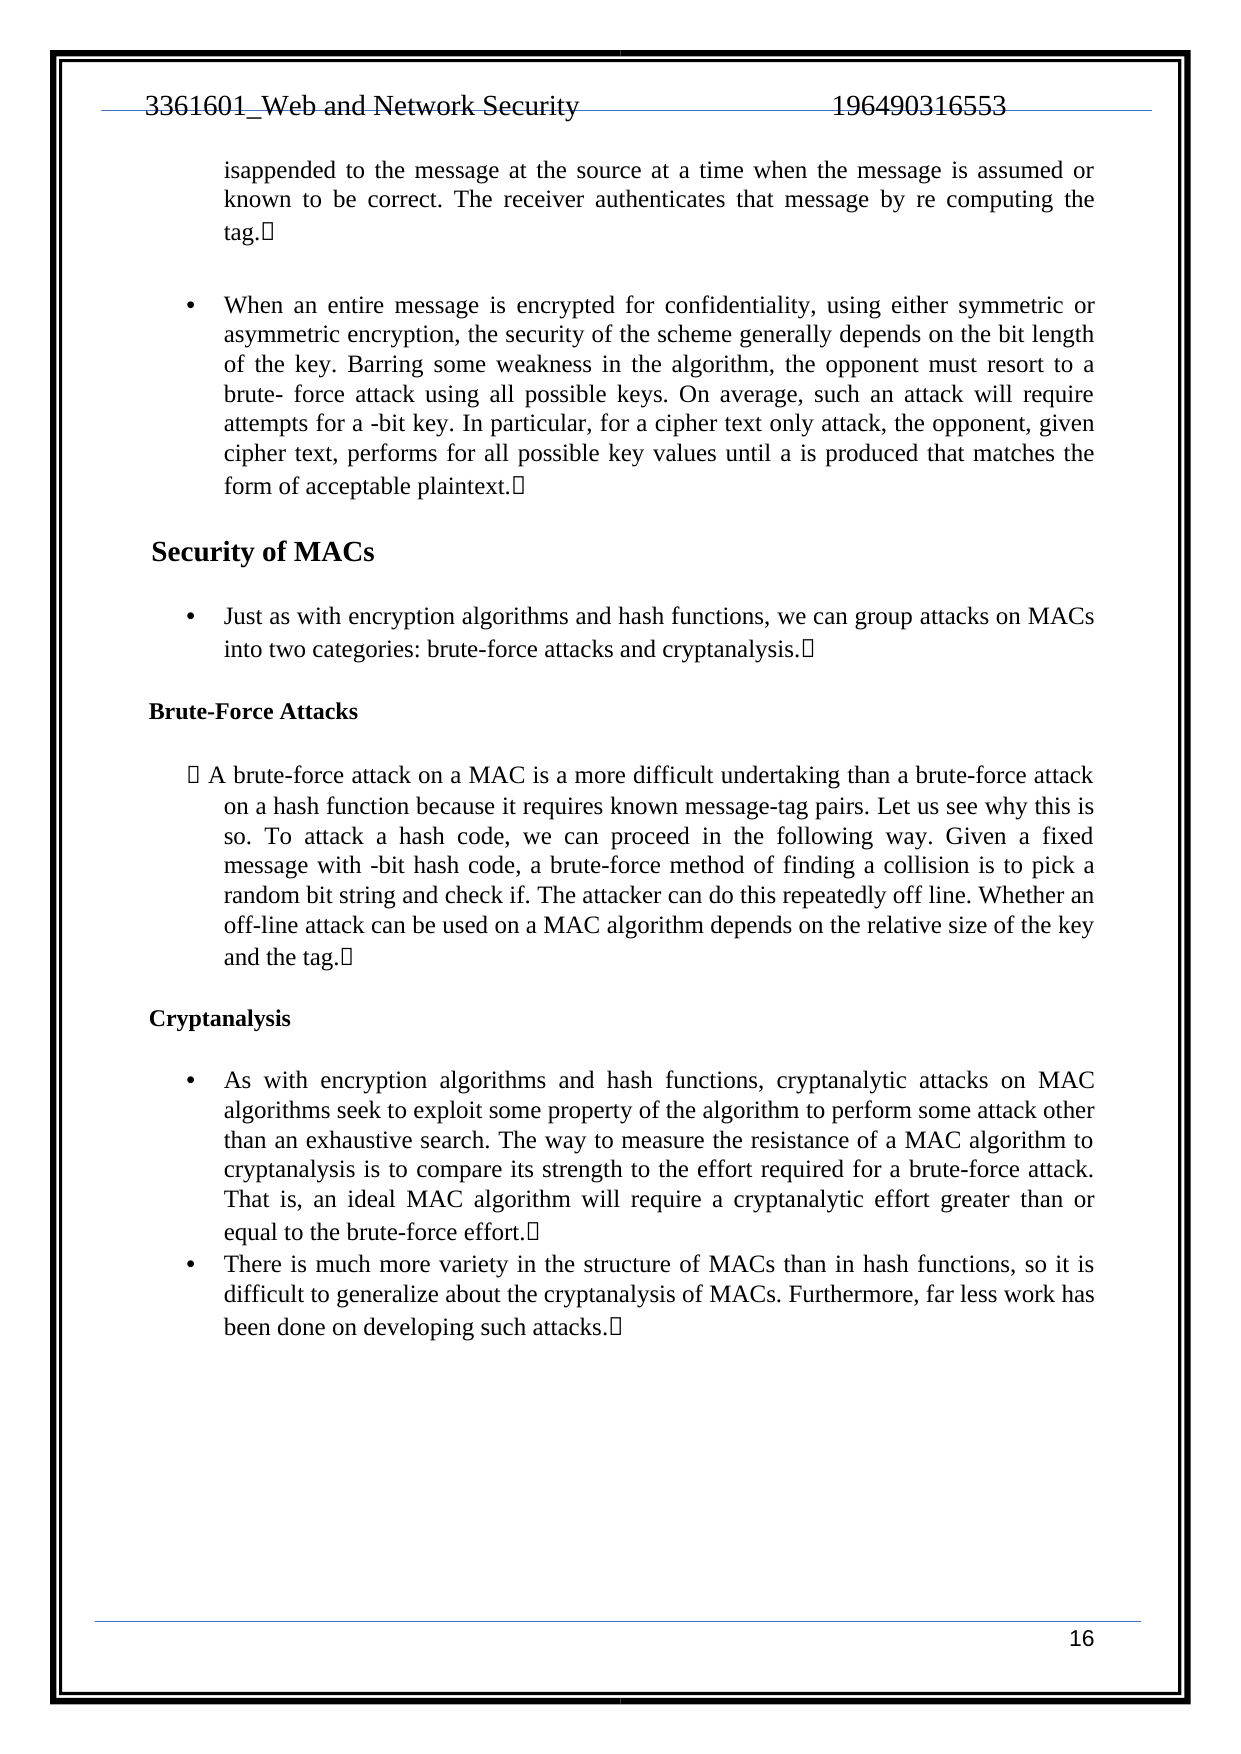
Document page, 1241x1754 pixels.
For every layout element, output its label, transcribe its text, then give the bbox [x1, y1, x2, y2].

text Security of MACs [151, 534, 1096, 568]
text  A brute-force attack on a MAC is a more difficult undertaking than a brute-force attack on a hash function because it requires known message-tag pairs. Let us see why this is so. To attack a hash code, we can proceed in the following way. Given a fixed message with -bit hash code, a brute-force method of finding a collision is to pick a random bit string and check if. The attacker can do this repeatedly off line. Whether an off-line attack can be used on a MAC algorithm depends on the relative size of the key and the tag. [186, 758, 1096, 972]
list As with encryption algorithms and hash functions, cryptanalytic attacks on MAC algorithms seek to exploit some property of the algorithm to perform some attack other than an exhaustive search. The way to measure the resistance of a MAC algorithm to cryptanalysis is to compare its strength to the effort required for a brute-force attack. That is, an ideal MAC algorithm will require a cryptanalytic effort greater than or equal to the brute-force effort. [186, 1065, 1096, 1248]
subtitle Brute-Force Attacks [148, 697, 1100, 725]
subtitle Cryptanalysis [148, 1004, 1100, 1032]
list When an entire message is encrypted for confidentiality, using either symmetric or asymmetric encryption, the security of the scheme generally depends on the bit length of the key. Barring some weakness in the algorithm, the opponent must resort to a brute- force attack using all possible keys. On average, such an attack will require attempts for a -bit key. In particular, for a cipher text only attack, the opponent, given cipher text, performs for all possible key values until a is produced that matches the form of acceptable plaintext. [186, 290, 1096, 502]
list Just as with encryption algorithms and hash functions, we can group attacks on MACs into two categories: brute-force attacks and cryptanalysis. [186, 601, 1096, 664]
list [186, 155, 1096, 248]
list There is much more variety in the structure of MACs than in hash functions, so it is difficult to generalize about the cryptanalysis of MACs. Furthermore, far less work has been done on developing such attacks. [186, 1249, 1096, 1342]
